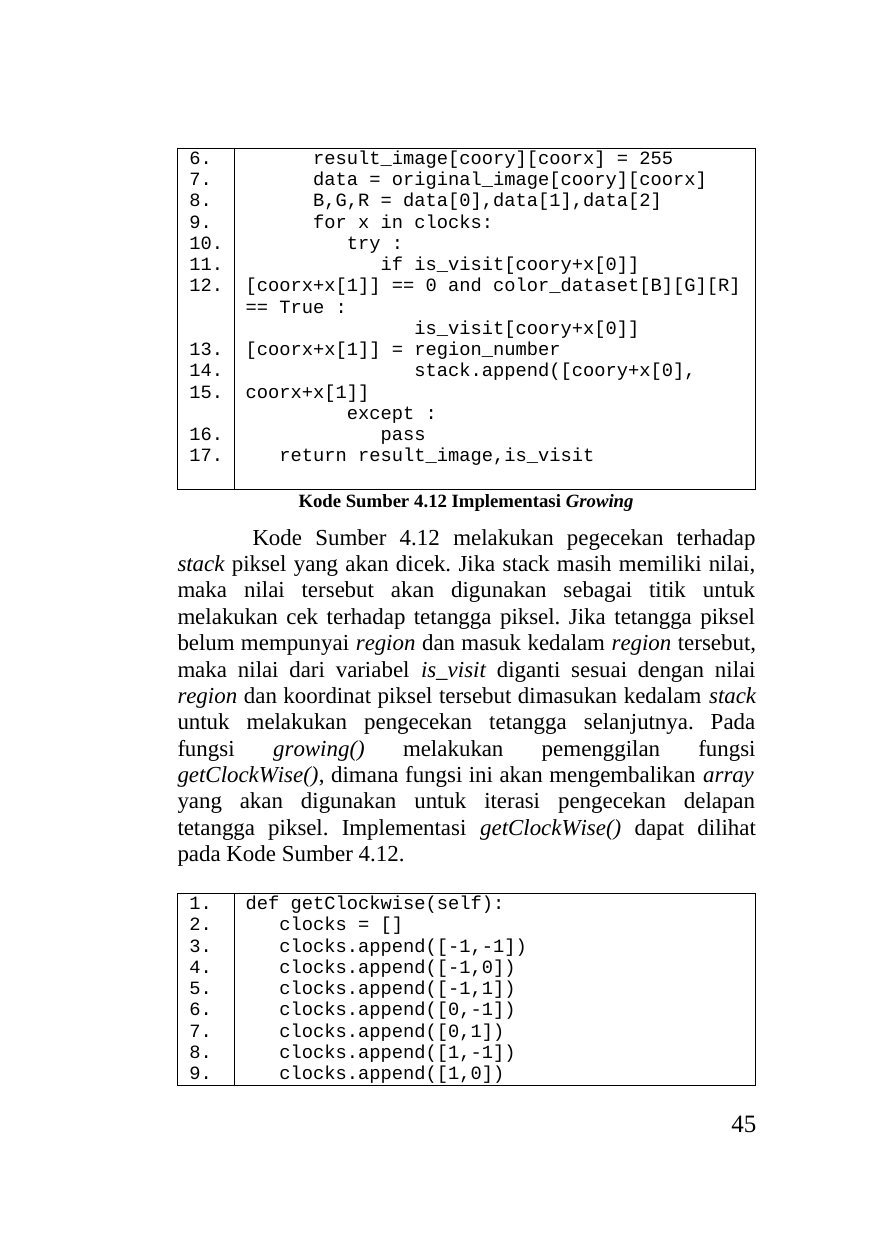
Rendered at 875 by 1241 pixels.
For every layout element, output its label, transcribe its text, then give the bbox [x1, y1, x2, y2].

text Kode Sumber 4.12 melakukan pegecekan terhadap stack piksel yang akan dicek. Jika stack masih memiliki nilai, maka nilai tersebut akan digunakan sebagai titik untuk melakukan cek terhadap tetangga piksel. Jika tetangga piksel belum mempunyai region dan masuk kedalam region tersebut, maka nilai dari variabel is_visit diganti sesuai dengan nilai region dan koordinat piksel tersebut dimasukan kedalam stack untuk melakukan pengecekan tetangga selanjutnya. Pada fungsi growing() melakukan pemenggilan fungsi getClockWise(), dimana fungsi ini akan mengembalikan array yang akan digunakan untuk iterasi pengecekan delapan tetangga piksel. Implementasi getClockWise() dapat dilihat pada Kode Sumber 4.12. [177, 524, 756, 866]
text Kode Sumber 4.12 Implementasi Growing [177, 490, 756, 511]
table_header 1. 2. 3. 4. 5. 6. 7. 8. 9. 10. 11. 12. 13. 14. 15. 16. 17. [178, 149, 234, 489]
table_header 1. 2. 3. 4. 5. 6. 7. 8. 9. 10. 11. [178, 894, 234, 1085]
